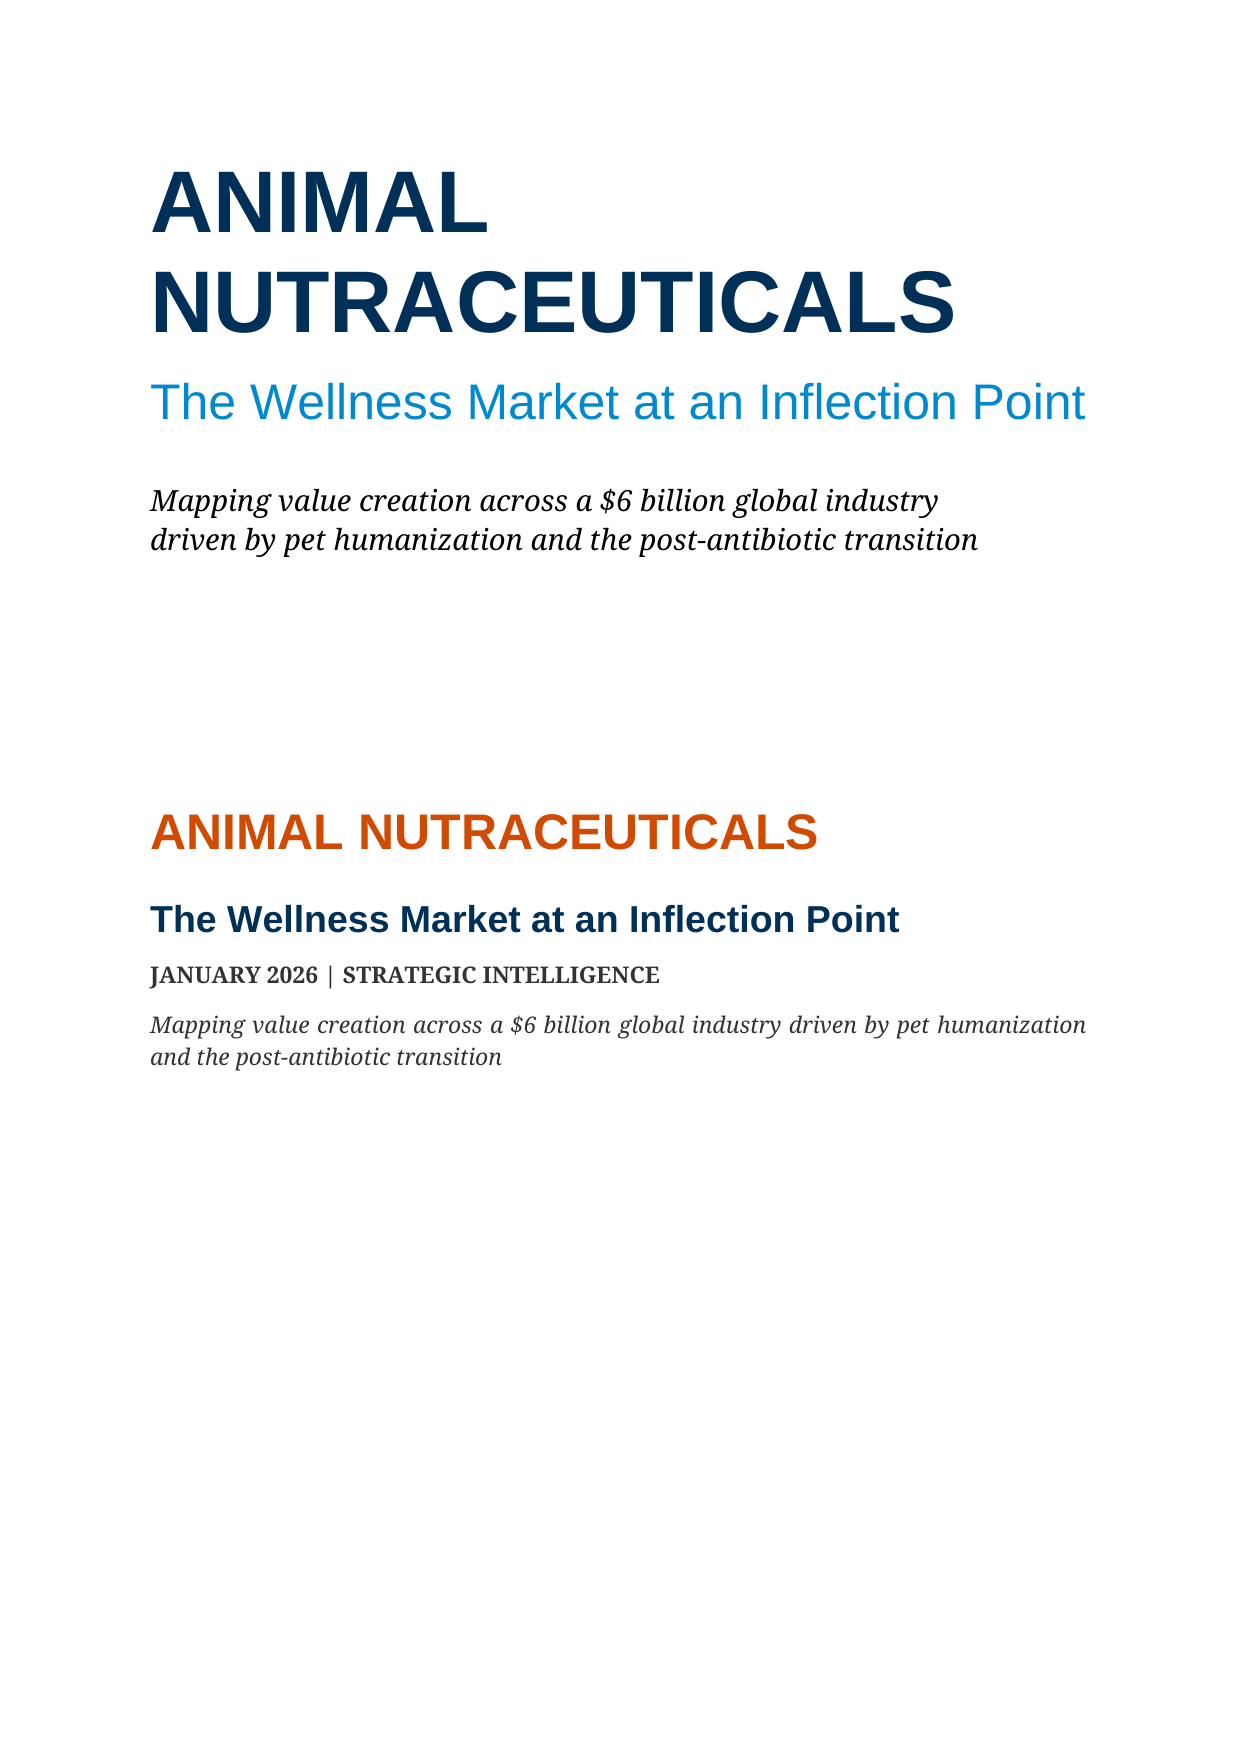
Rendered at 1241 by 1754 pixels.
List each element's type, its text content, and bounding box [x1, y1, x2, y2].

subtitle ANIMAL NUTRACEUTICALS [150, 802, 1090, 860]
text Mapping value creation across a $6 billion global industry driven by pet humanization and the post-antibiotic transition [150, 480, 1090, 559]
text JANUARY 2026 | STRATEGIC INTELLIGENCE [150, 959, 1090, 990]
text Mapping value creation across a $6 billion global industry driven by pet humanization and the post-antibiotic transition [150, 1009, 1090, 1072]
text ANIMAL NUTRACEUTICALS [150, 150, 1090, 351]
subtitle The Wellness Market at an Inflection Point [150, 897, 1090, 940]
text The Wellness Market at an Inflection Point [150, 372, 1090, 430]
